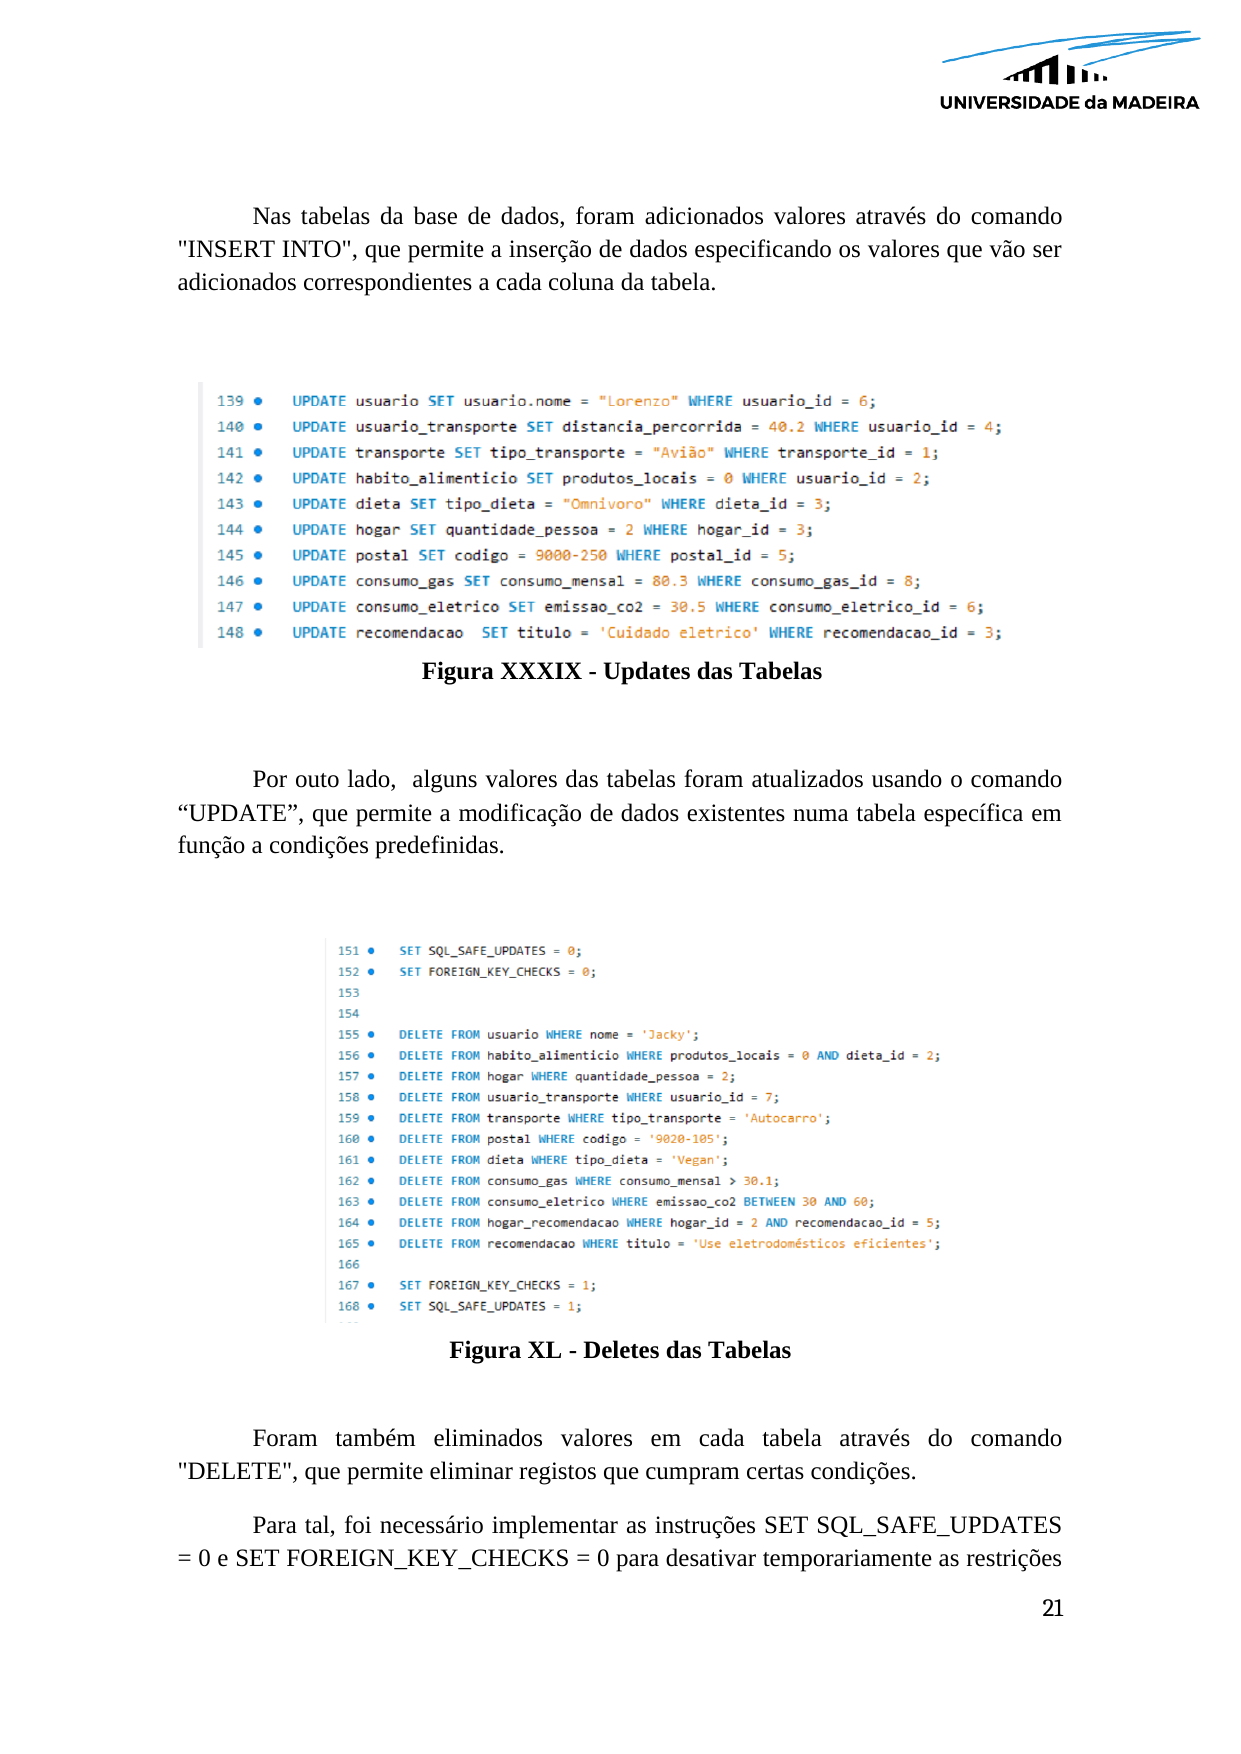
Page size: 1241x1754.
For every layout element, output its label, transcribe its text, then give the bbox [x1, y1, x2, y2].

text Nas tabelas da base de dados, foram adicionados valores através do comando "INSERT INTO", que permite a inserção de dados especificando os valores que vão ser adicionados correspondientes a cada coluna da tabela. [177, 201, 1063, 296]
text Por outo lado, alguns valores das tabelas foram atualizados usando o comando “UPDATE”, que permite a modificação de dados existentes numa tabela específica em função a condições predefinidas. [177, 764, 1063, 859]
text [177, 1510, 1063, 1572]
text Foram também eliminados valores em cada tabela através do comando "DELETE", que permite eliminar registos que cumpram certas condições. [177, 1423, 1063, 1485]
picture [324, 938, 984, 1323]
picture [939, 29, 1204, 111]
picture [198, 382, 1043, 648]
